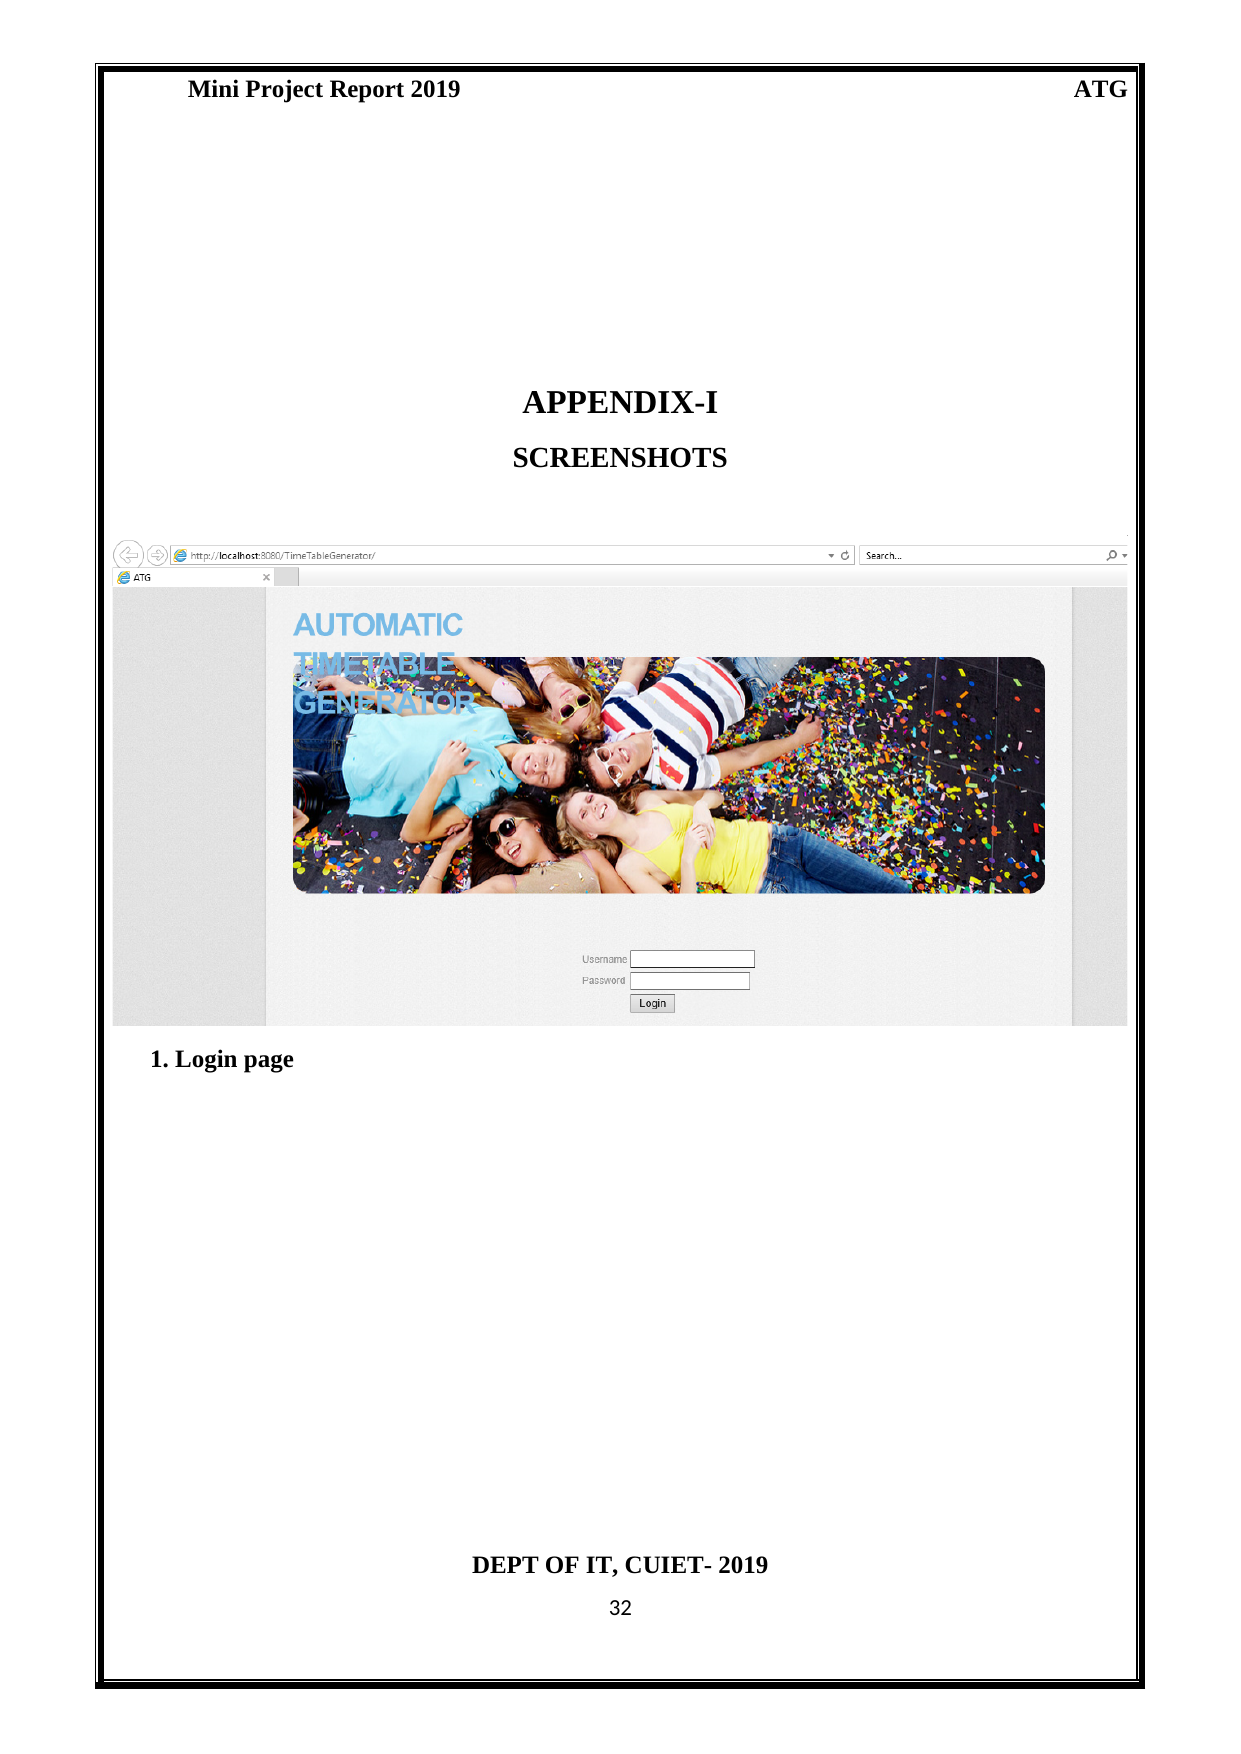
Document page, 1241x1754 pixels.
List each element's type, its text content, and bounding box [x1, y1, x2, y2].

picture [112, 523, 1128, 1026]
text 1. Login page [150, 1044, 1128, 1073]
text SCREENSHOTS [112, 440, 1128, 474]
text APPENDIX-I [112, 382, 1128, 420]
